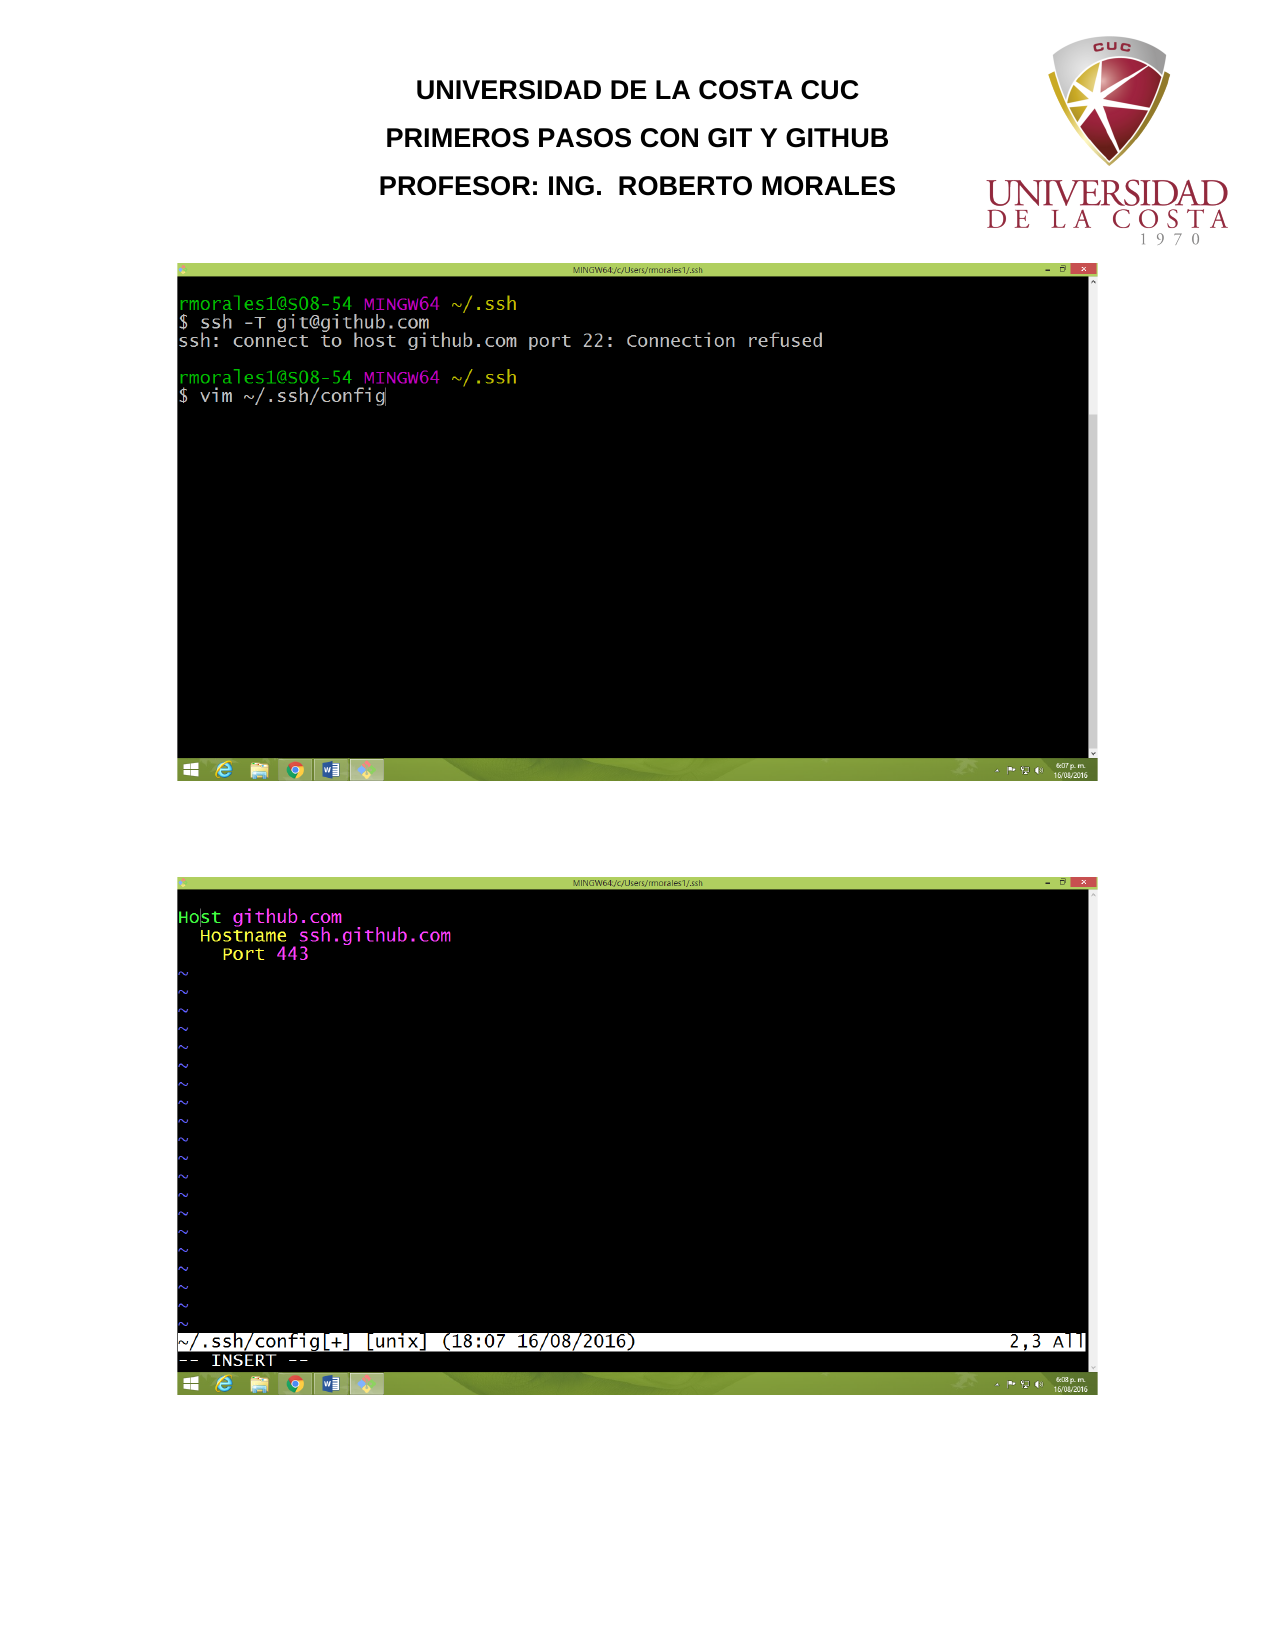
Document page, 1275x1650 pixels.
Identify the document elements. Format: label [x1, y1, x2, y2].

picture [177, 877, 1098, 1395]
picture [177, 16, 1231, 781]
